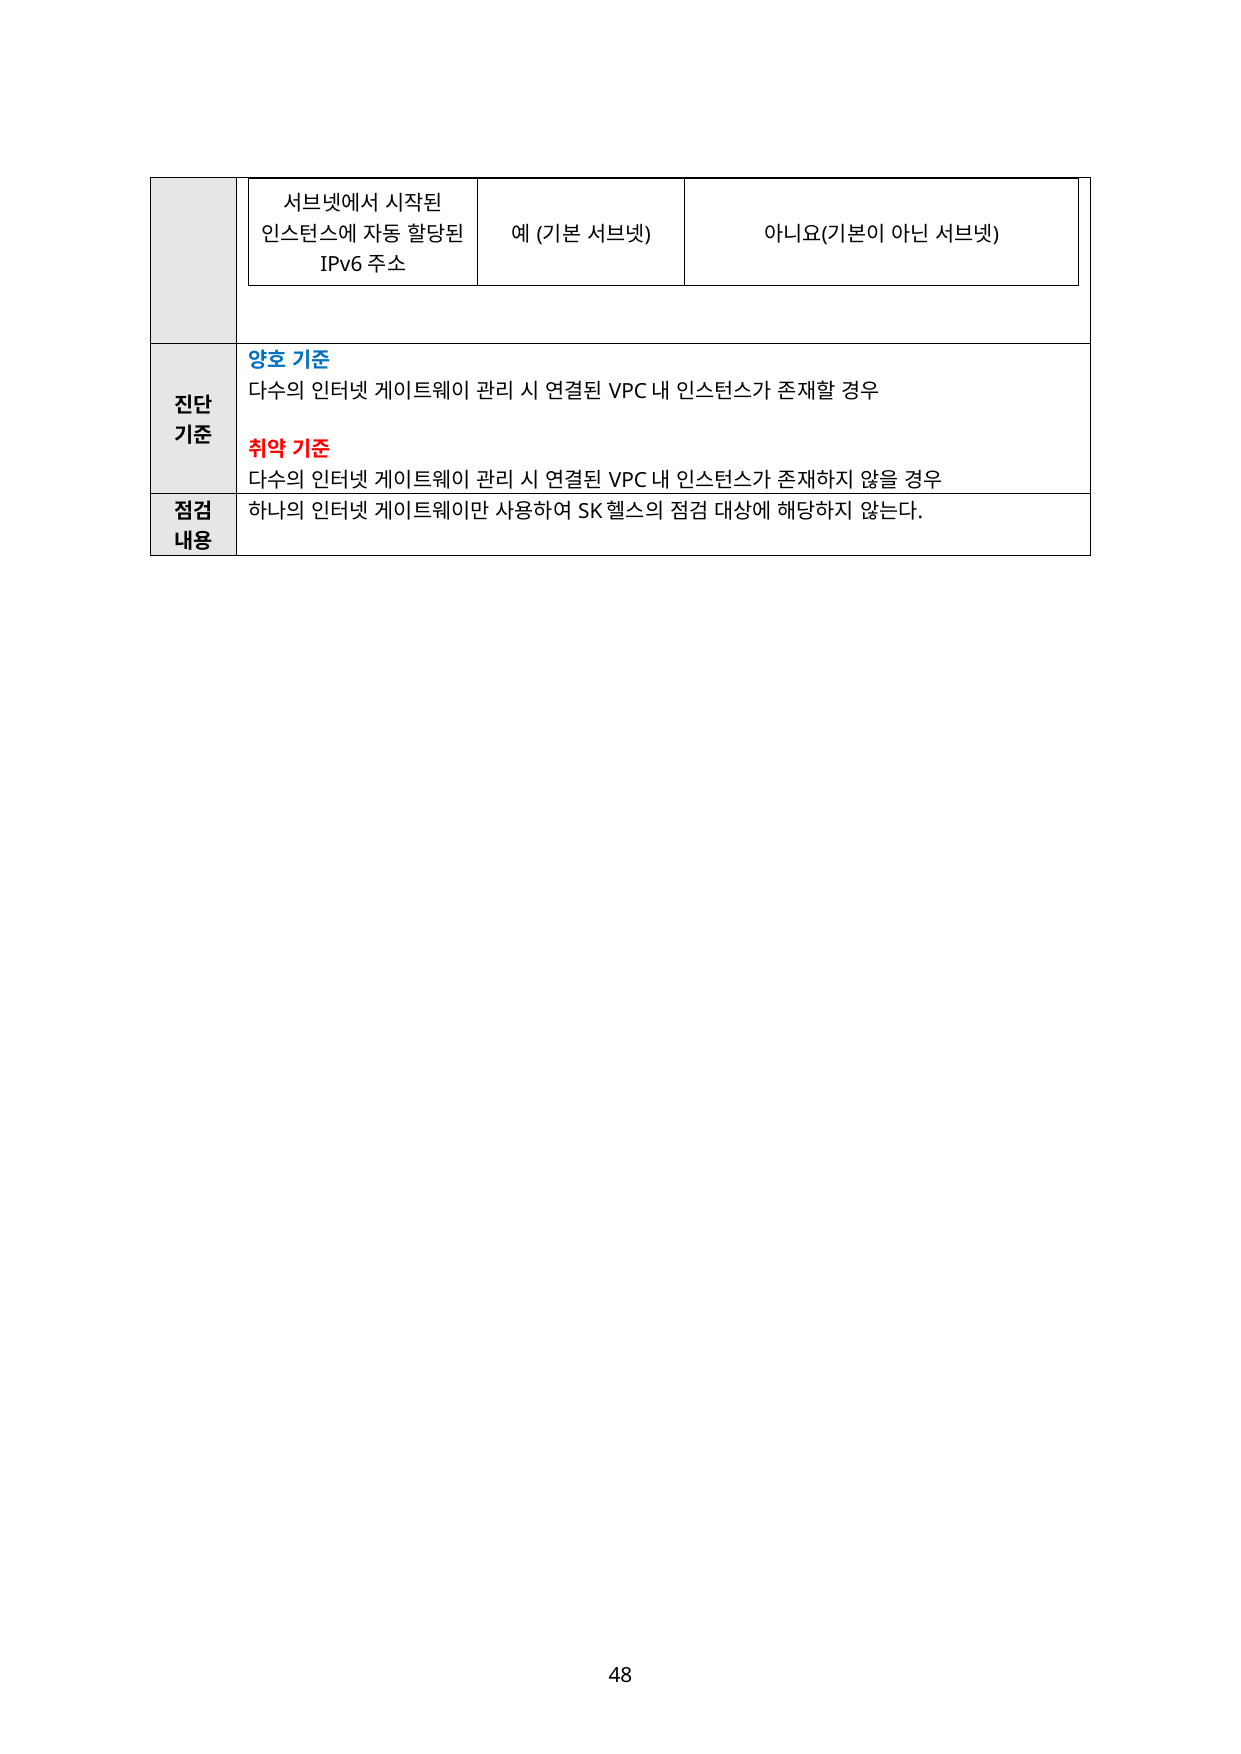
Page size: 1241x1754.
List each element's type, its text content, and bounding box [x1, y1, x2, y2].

table_cell 점검 내용 [151, 494, 236, 555]
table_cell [237, 178, 1090, 343]
table_cell 하나의 인터넷 게이트웨이만 사용하여 SK헬스의 점검 대상에 해당하지 않는다. [237, 494, 1090, 555]
table_cell 양호 기준 다수의 인터넷 게이트웨이 관리 시 연결된 VPC내 인스턴스가 존재할 경우 취약 기준 다수의 인터넷 게이트웨이 관리 시 연결된 VPC내 인스턴스가 존재하지 않을 경우 [237, 344, 1090, 493]
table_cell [151, 178, 236, 343]
table_cell 진단 기준 [151, 344, 236, 493]
